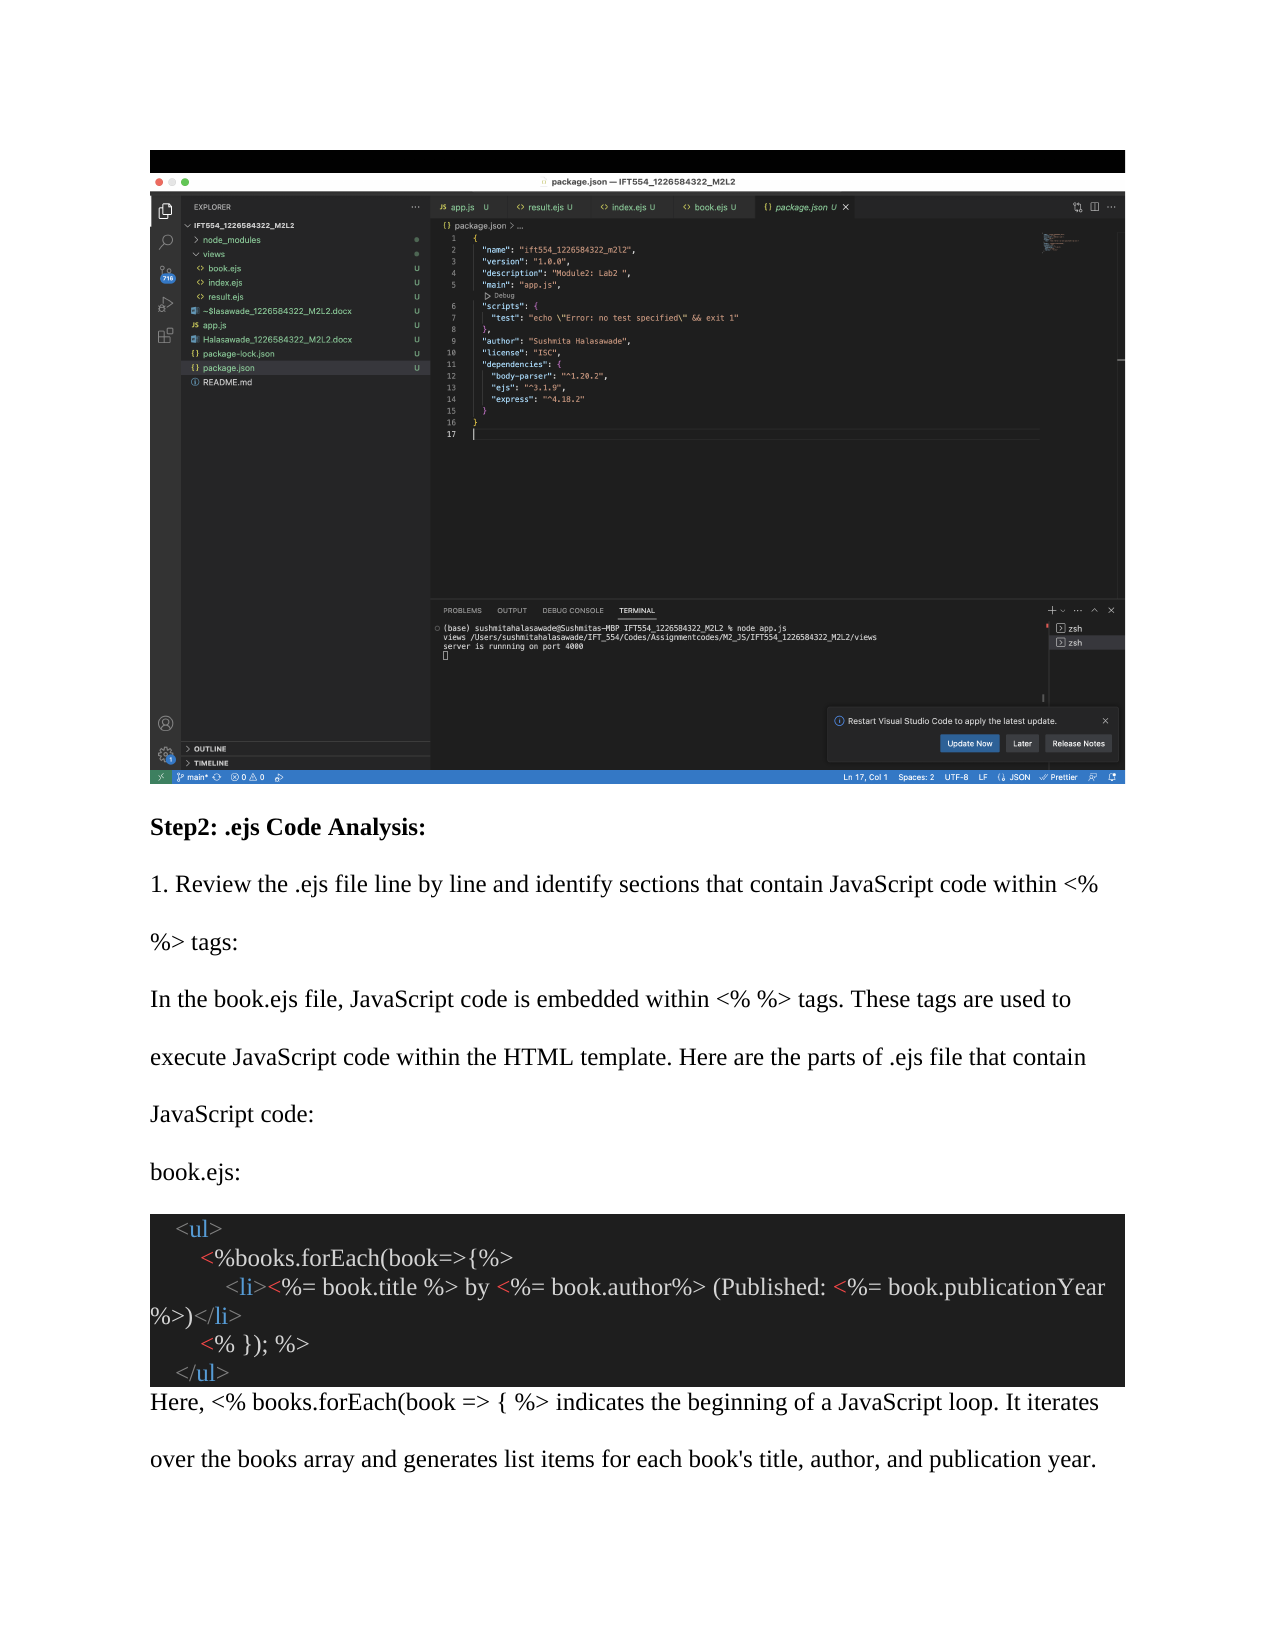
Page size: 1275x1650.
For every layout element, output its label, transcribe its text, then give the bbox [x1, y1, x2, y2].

text </ul> [150, 1358, 1125, 1387]
text Here, <% books.forEach(book => { %> indicates the beginning of a JavaScript loop. It iterates over the books array and generates list items for each book's title, author, and publication year. [150, 1387, 1125, 1473]
text <li><%= book.title %> by <%= book.author%> (Published: <%= book.publicationYear%>)</li> [150, 1272, 1125, 1329]
text book.ejs: [150, 1157, 1125, 1186]
text 1. Review the .ejs file line by line and identify sections that contain JavaScript code within <% %> tags: [150, 869, 1125, 956]
text <ul> [150, 1214, 1125, 1243]
text <% }); %> [150, 1329, 1125, 1358]
text In the book.ejs file, JavaScript code is embedded within <% %> tags. These tags are used to execute JavaScript code within the HTML template. Here are the parts of .ejs file that contain JavaScript code: [150, 984, 1125, 1128]
text Step2: .ejs Code Analysis: [150, 812, 1125, 841]
text <%books.forEach(book=>{%> [150, 1243, 1125, 1272]
picture [150, 150, 1125, 784]
